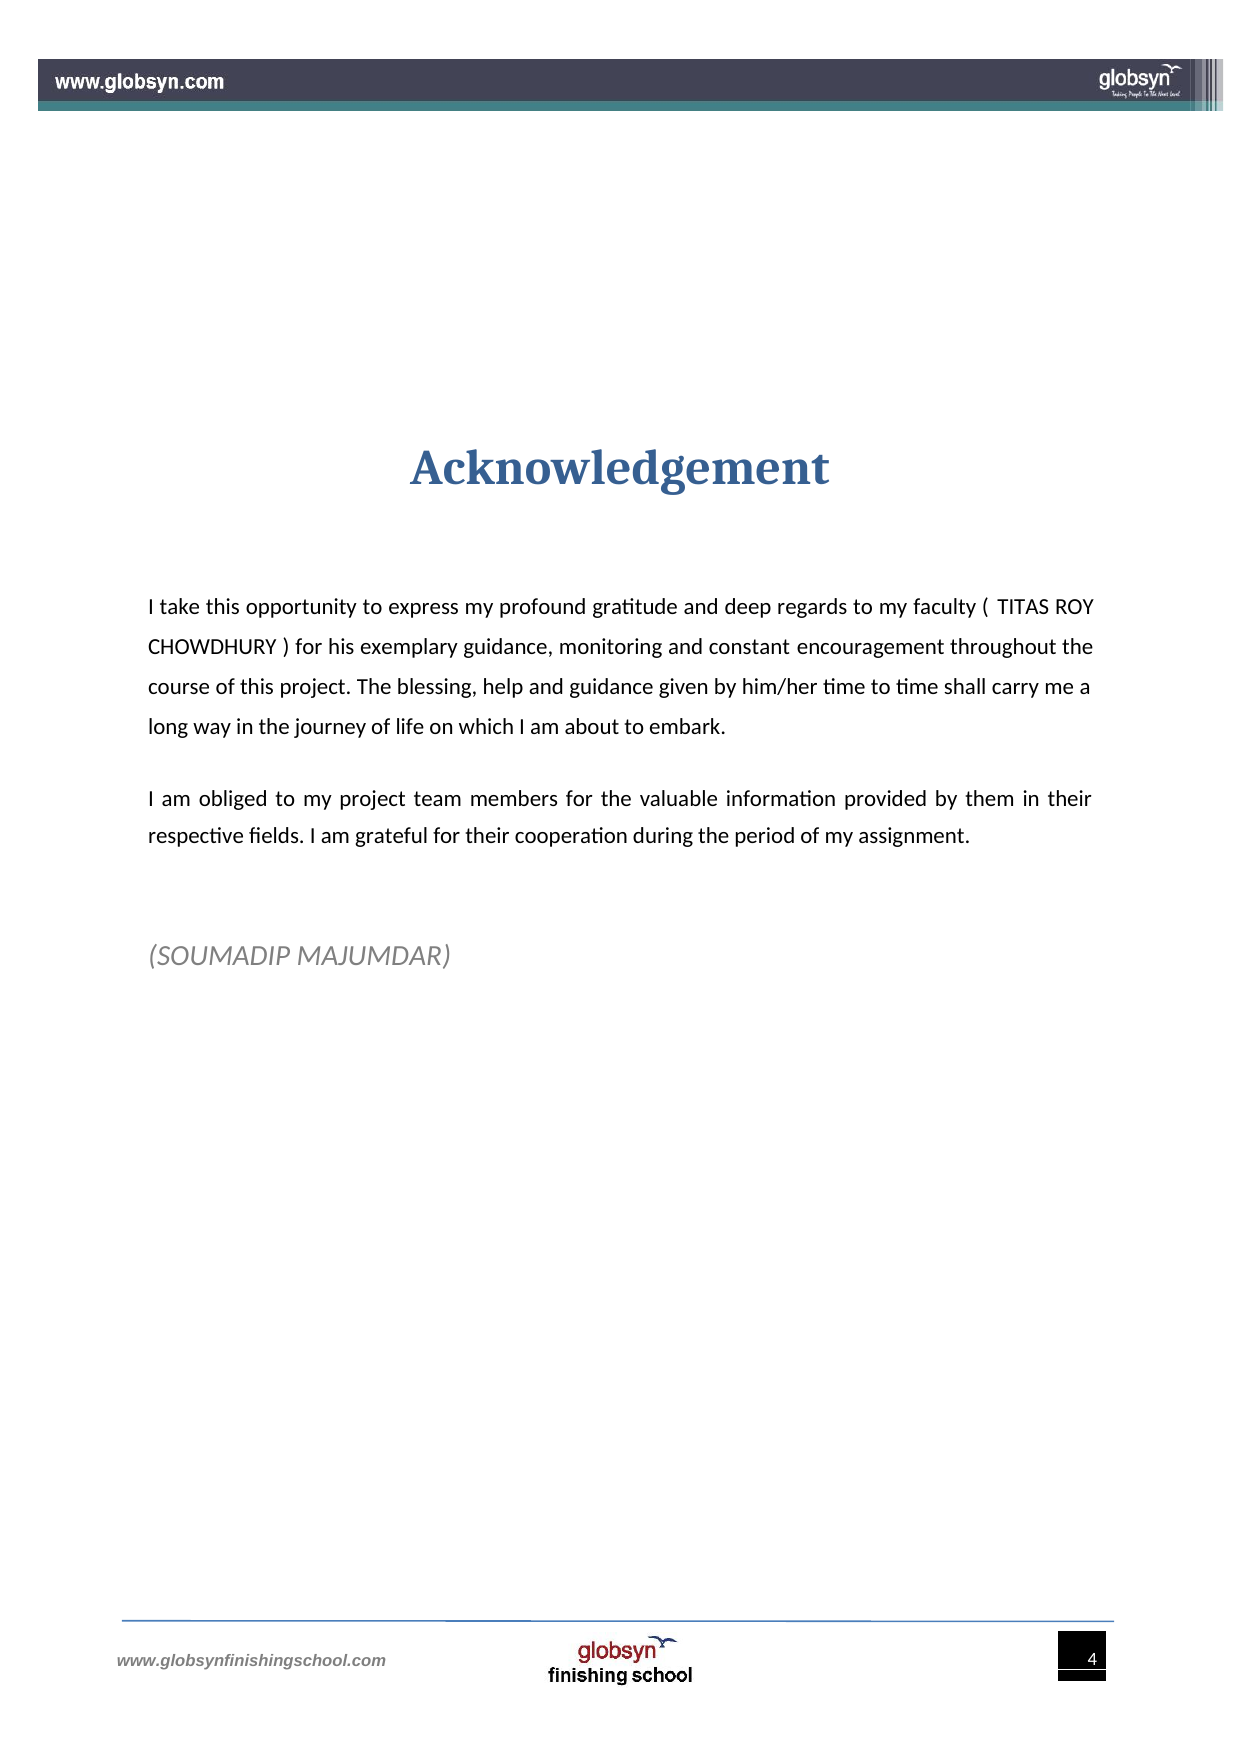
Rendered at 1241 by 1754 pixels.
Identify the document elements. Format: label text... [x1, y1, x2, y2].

picture [544, 1681, 695, 1689]
table_cell [1058, 1670, 1106, 1681]
picture [38, 59, 1224, 111]
text Acknowledgement [117, 439, 1123, 497]
table_header www.globsynfinishingschool.com [117, 1631, 1058, 1669]
table_header 4 [1058, 1631, 1106, 1669]
text (SOUMADIP MAJUMDAR) [148, 937, 1106, 973]
text I take this opportunity to express my profound gratitude and deep regards to my faculty ( TITAS ROY CHOWDHURY ) for his exemplary guidance, monitoring and constant encouragement throughout the course of this project. The blessing, help and guidance given by him/her time to time shall carry me a long way in the journey of life on which I am about to embark. [148, 592, 1094, 740]
text I am obliged to my project team members for the valuable information provided by them in their respective fields. I am grateful for their cooperation during the period of my assignment. [148, 784, 1094, 849]
table_cell [117, 1670, 1058, 1681]
